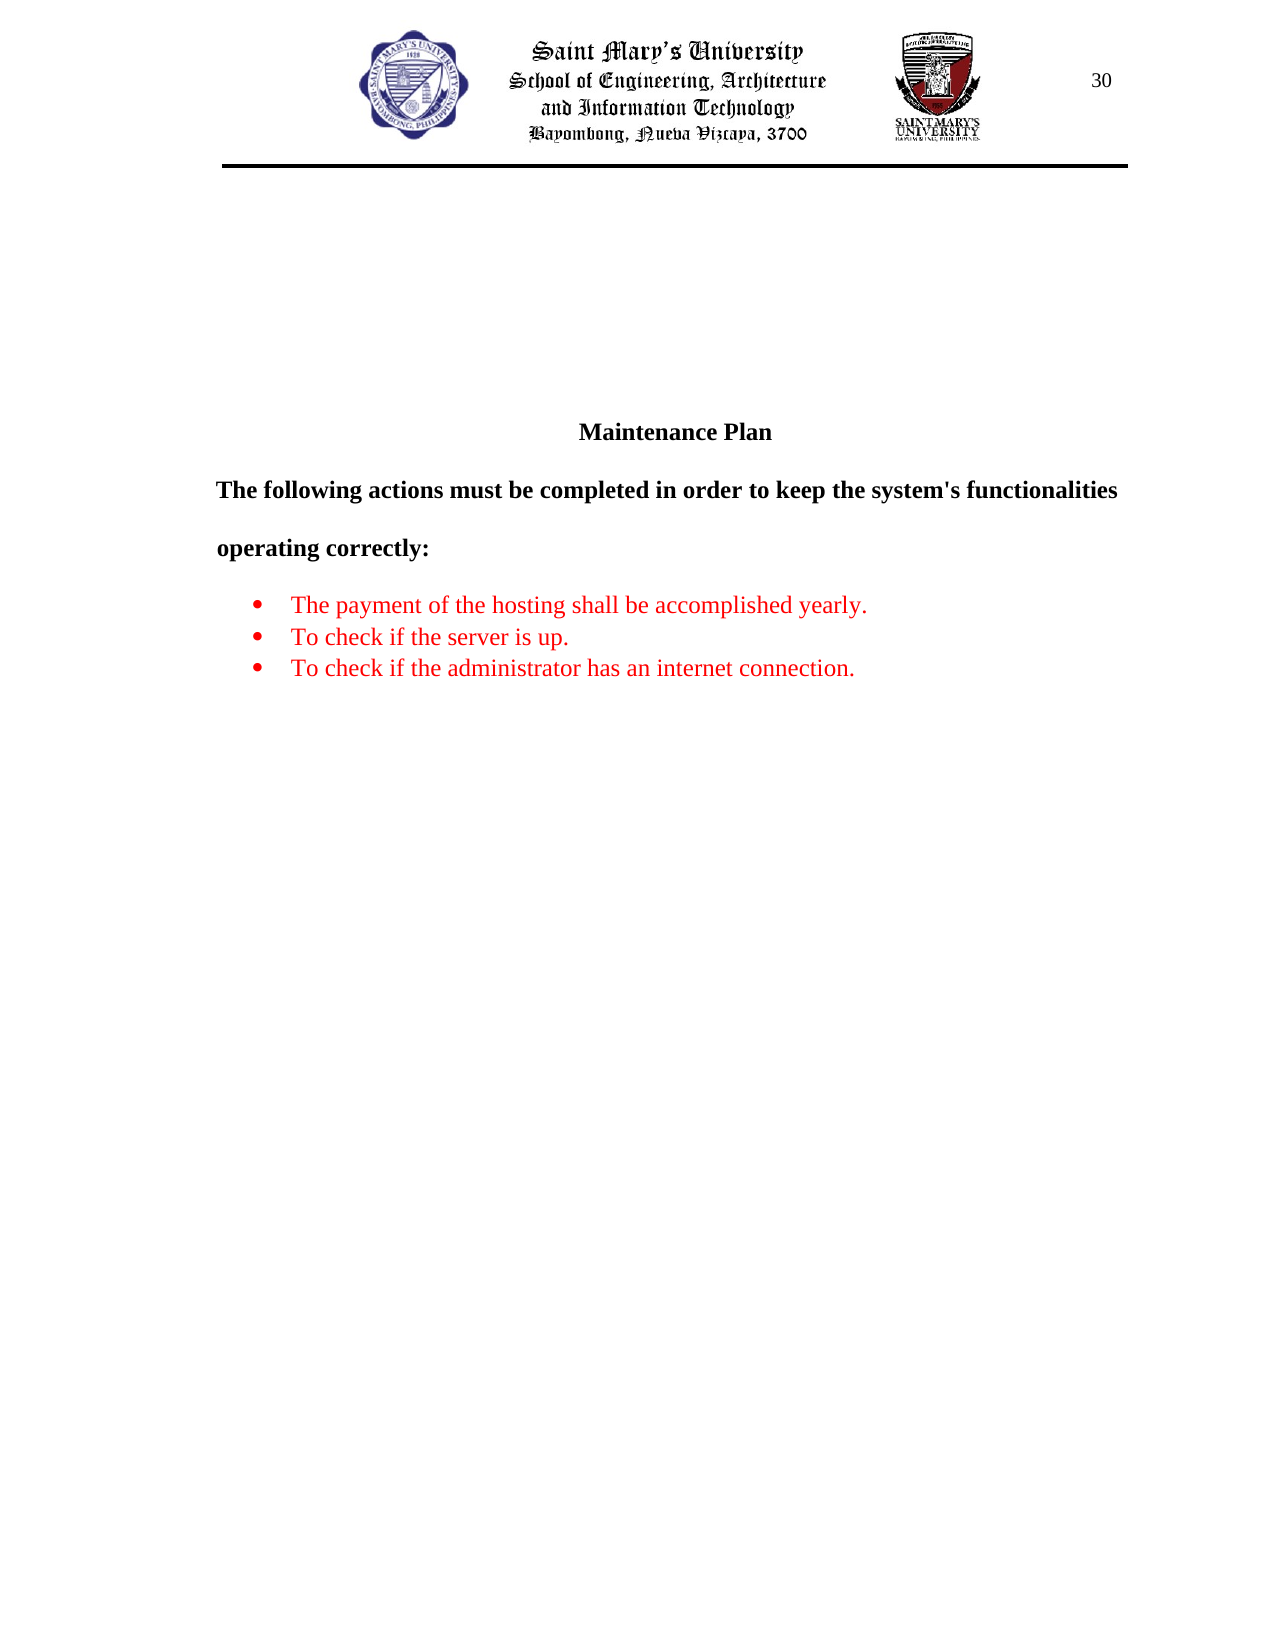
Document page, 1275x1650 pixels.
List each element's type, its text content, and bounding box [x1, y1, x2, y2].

text Maintenance Plan [216, 417, 1135, 446]
list To check if the administrator has an internet connection. [253, 653, 1190, 681]
text The following actions must be completed in order to keep the system's functionalities operating correctly: [216, 475, 1135, 561]
list The payment of the hosting shall be accomplished yearly. [253, 591, 1190, 619]
list To check if the server is up. [253, 622, 1190, 650]
picture [349, 20, 999, 149]
